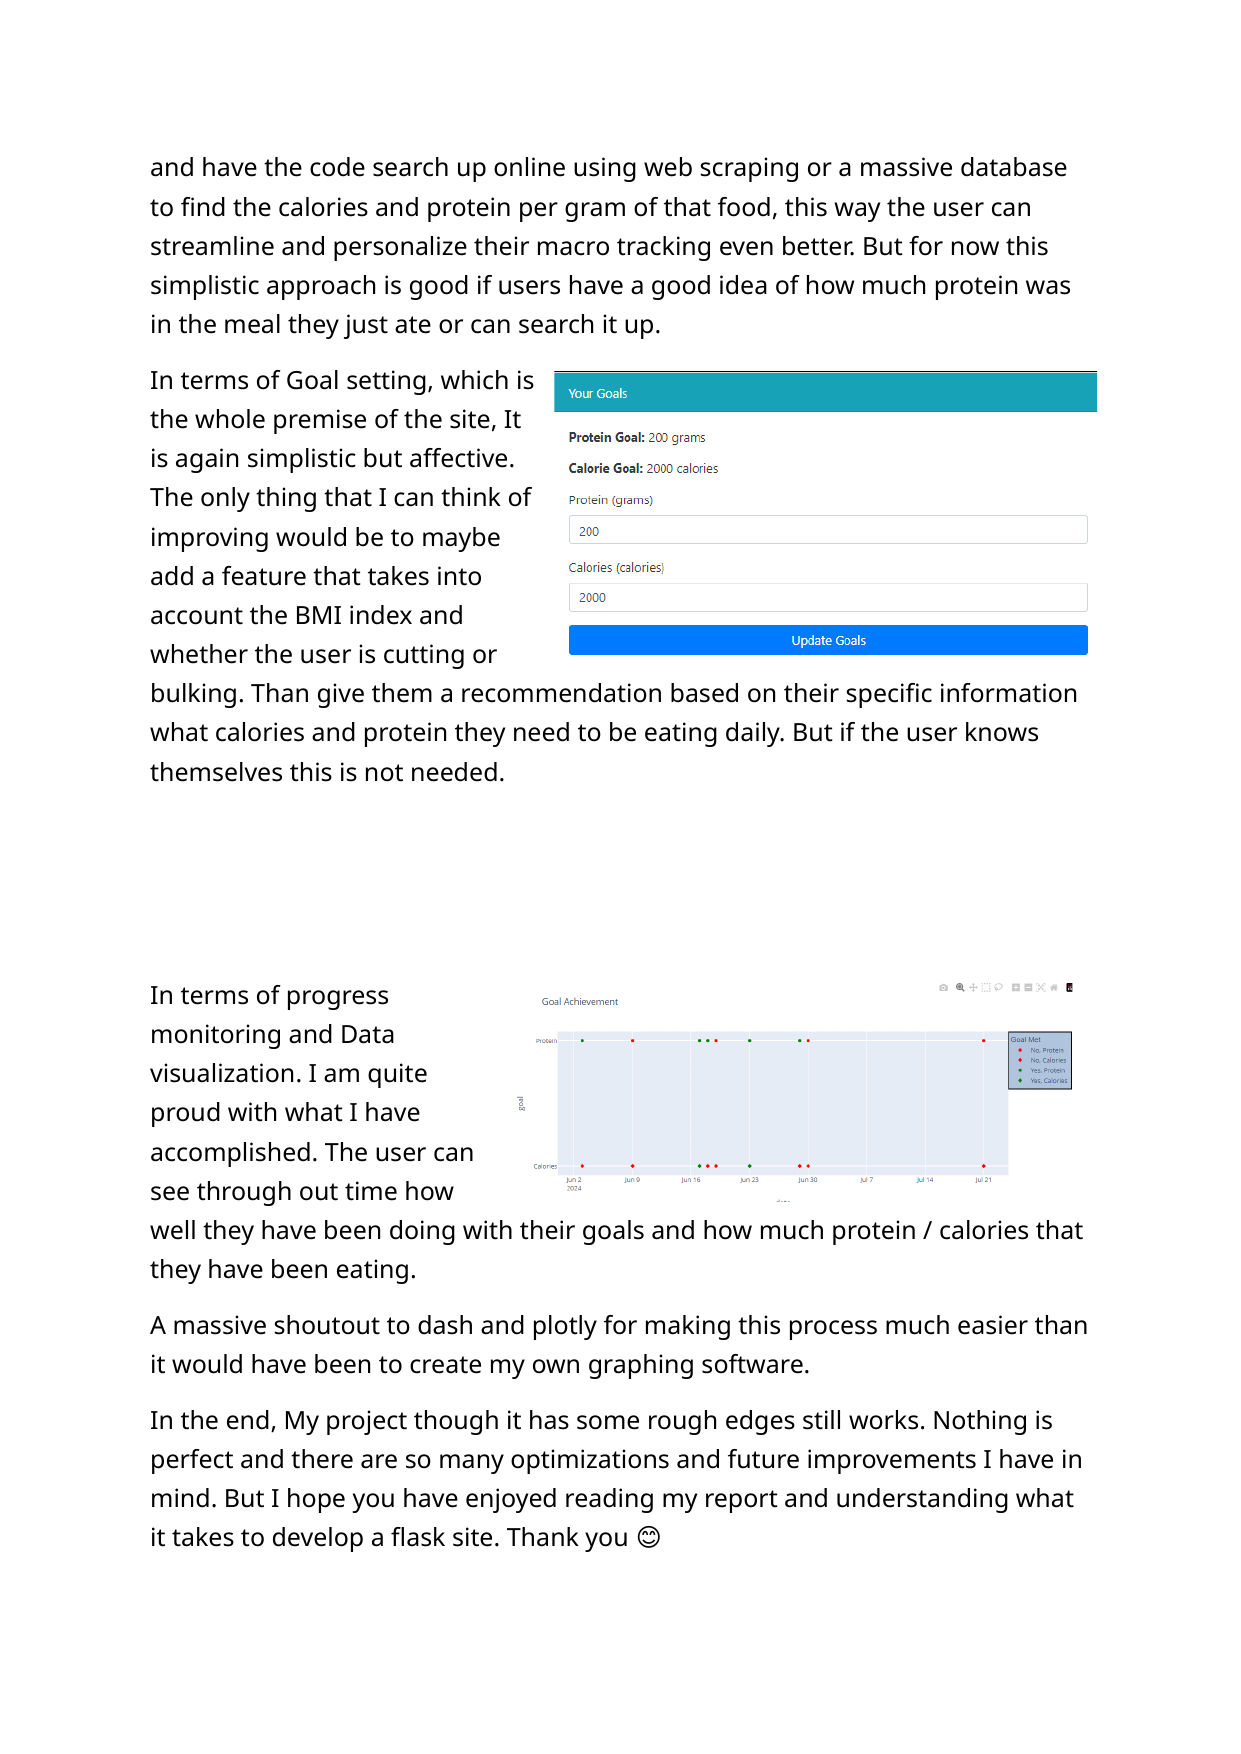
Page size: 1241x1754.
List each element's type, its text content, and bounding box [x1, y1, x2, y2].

picture [516, 979, 1072, 1202]
picture [553, 371, 1097, 666]
text In the end, My project though it has some rough edges still works. Nothing is perfect and there are so many optimizations and future improvements I have in mind. But I hope you have enjoyed reading my report and understanding what it takes to develop a flask site. Thank you [150, 1402, 1090, 1554]
text A massive shoutout to dash and plotly for making this process much easier than it would have been to create my own graphing software. [150, 1307, 1090, 1381]
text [150, 150, 1090, 341]
